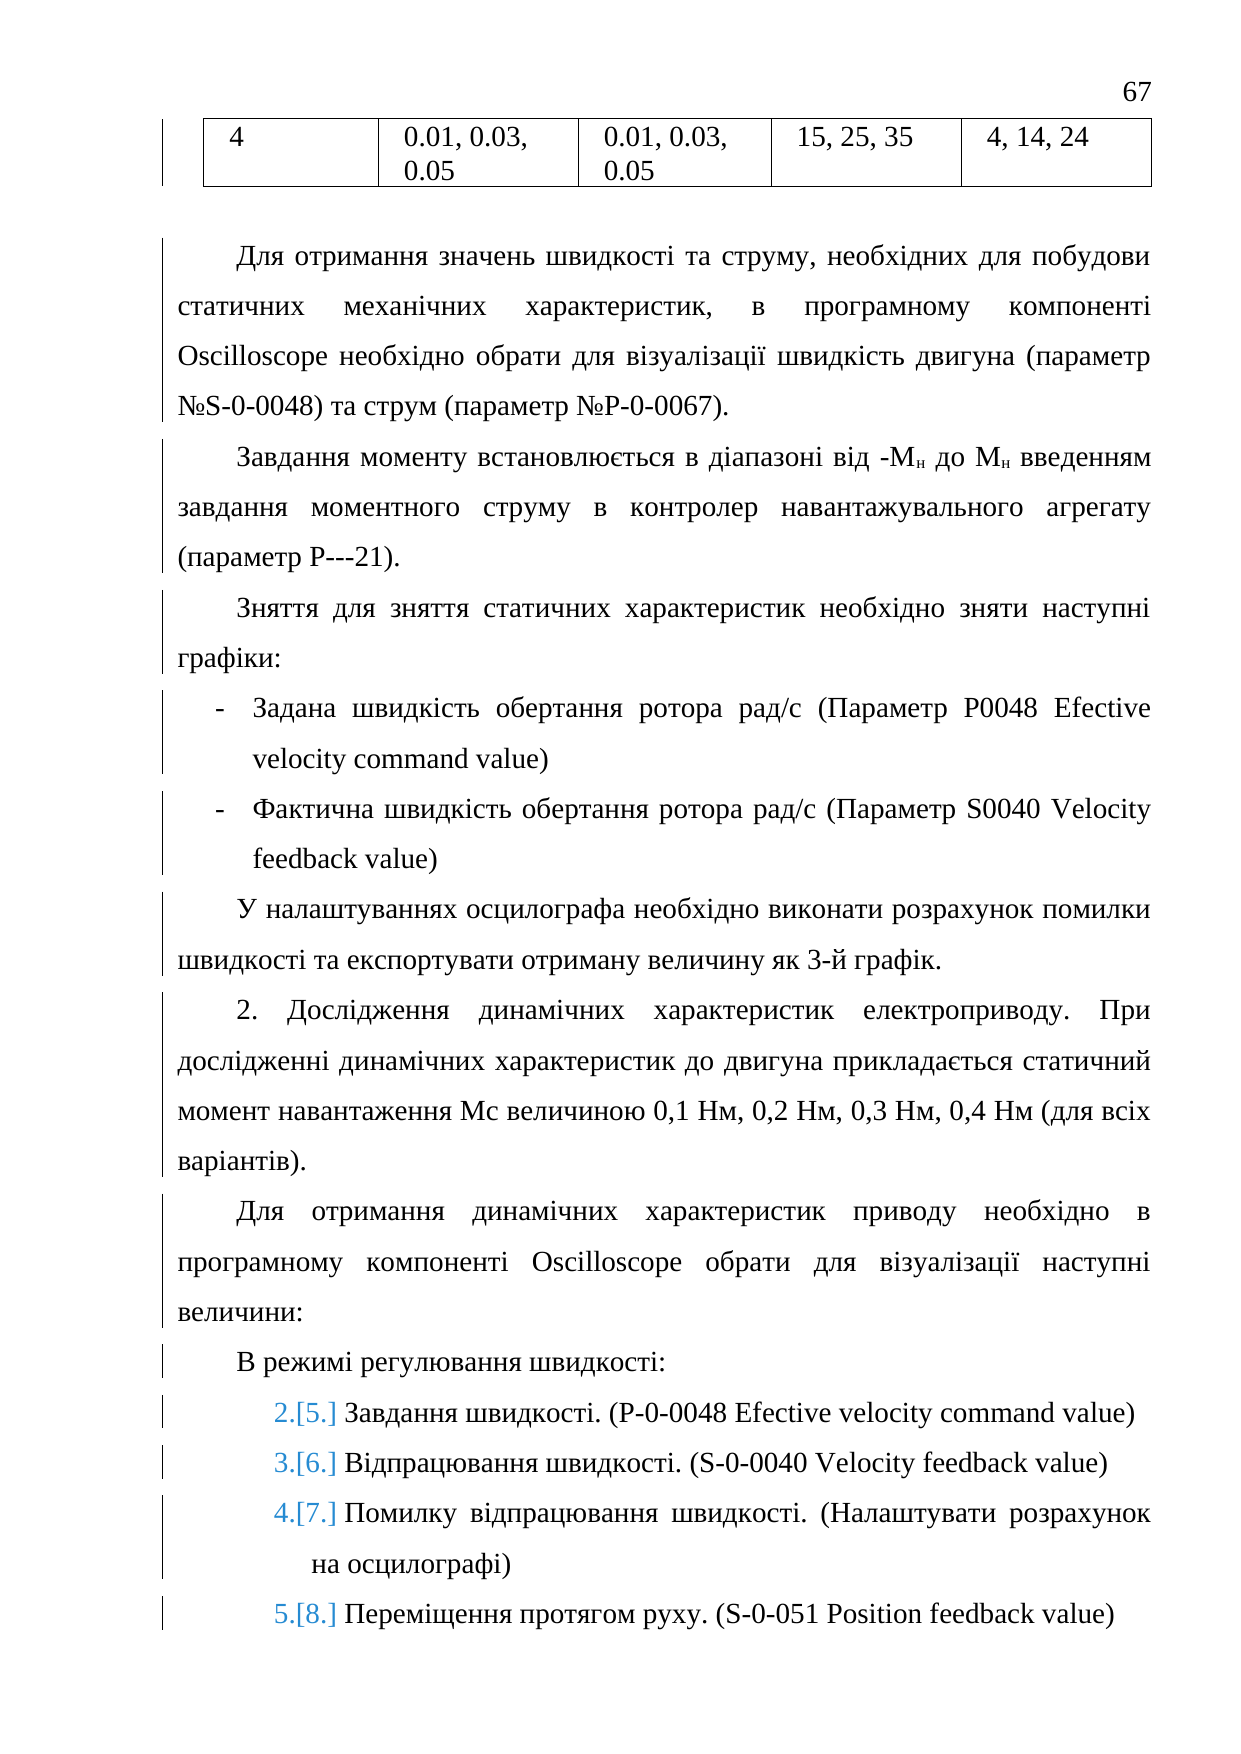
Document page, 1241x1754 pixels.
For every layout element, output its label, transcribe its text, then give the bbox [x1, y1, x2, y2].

table_cell 0.01, 0.03, 0.05 [579, 119, 771, 186]
text Для отримання динамічних характеристик приводу необхідно в програмному компоненті Oscilloscope обрати для візуалізації наступні величини: [177, 1193, 1152, 1328]
text Зняття для зняття статичних характеристик необхідно зняти наступні графіки: [177, 590, 1152, 674]
list Задана швидкість обертання ротора рад/c (Параметр P0048 Efective velocity command value) [215, 690, 1152, 774]
list Помилку відпрацювання швидкості. (Налаштувати розрахунок на осцилографі) [274, 1495, 1152, 1579]
text В режимі регулювання швидкості: [177, 1344, 1152, 1378]
table_cell 0.01, 0.03, 0.05 [379, 119, 578, 186]
list Відпрацювання швидкості. (S-0-0040 Velocity feedback value) [274, 1445, 1152, 1479]
text У налаштуваннях осцилографа необхідно виконати розрахунок помилки швидкості та експортувати отриману величину як 3-й графік. [177, 892, 1152, 976]
list Завдання швидкості. (P-0-0048 Efective velocity command value) [274, 1395, 1152, 1428]
list Фактична швидкість обертання ротора рад/с (Параметр S0040 Velocity feedback value) [215, 791, 1152, 875]
text Для отримання значень швидкості та струму, необхідних для побудови статичних механічних характеристик, в програмному компоненті Oscilloscope необхідно обрати для візуалізації швидкість двигуна (параметр №S-0-0048) та струм (параметр №P-0-0067). [177, 238, 1152, 422]
list Переміщення протягом руху. (S-0-051 Position feedback value) [274, 1596, 1152, 1629]
table_cell 4, 14, 24 [962, 119, 1151, 186]
table_cell 4 [204, 119, 378, 186]
text 2. Дослідження динамічних характеристик електроприводу. При дослідженні динамічних характеристик до двигуна прикладається статичний момент навантаження Мс величиною 0,1 Нм, 0,2 Нм, 0,3 Нм, 0,4 Нм (для всіх варіантів). [177, 992, 1152, 1177]
text Завдання моменту встановлюється в діапазоні від -Mн до Mн введенням завдання моментного струму в контролер навантажувального агрегату (параметр Р---21). [177, 439, 1152, 573]
table_cell 15, 25, 35 [772, 119, 961, 186]
